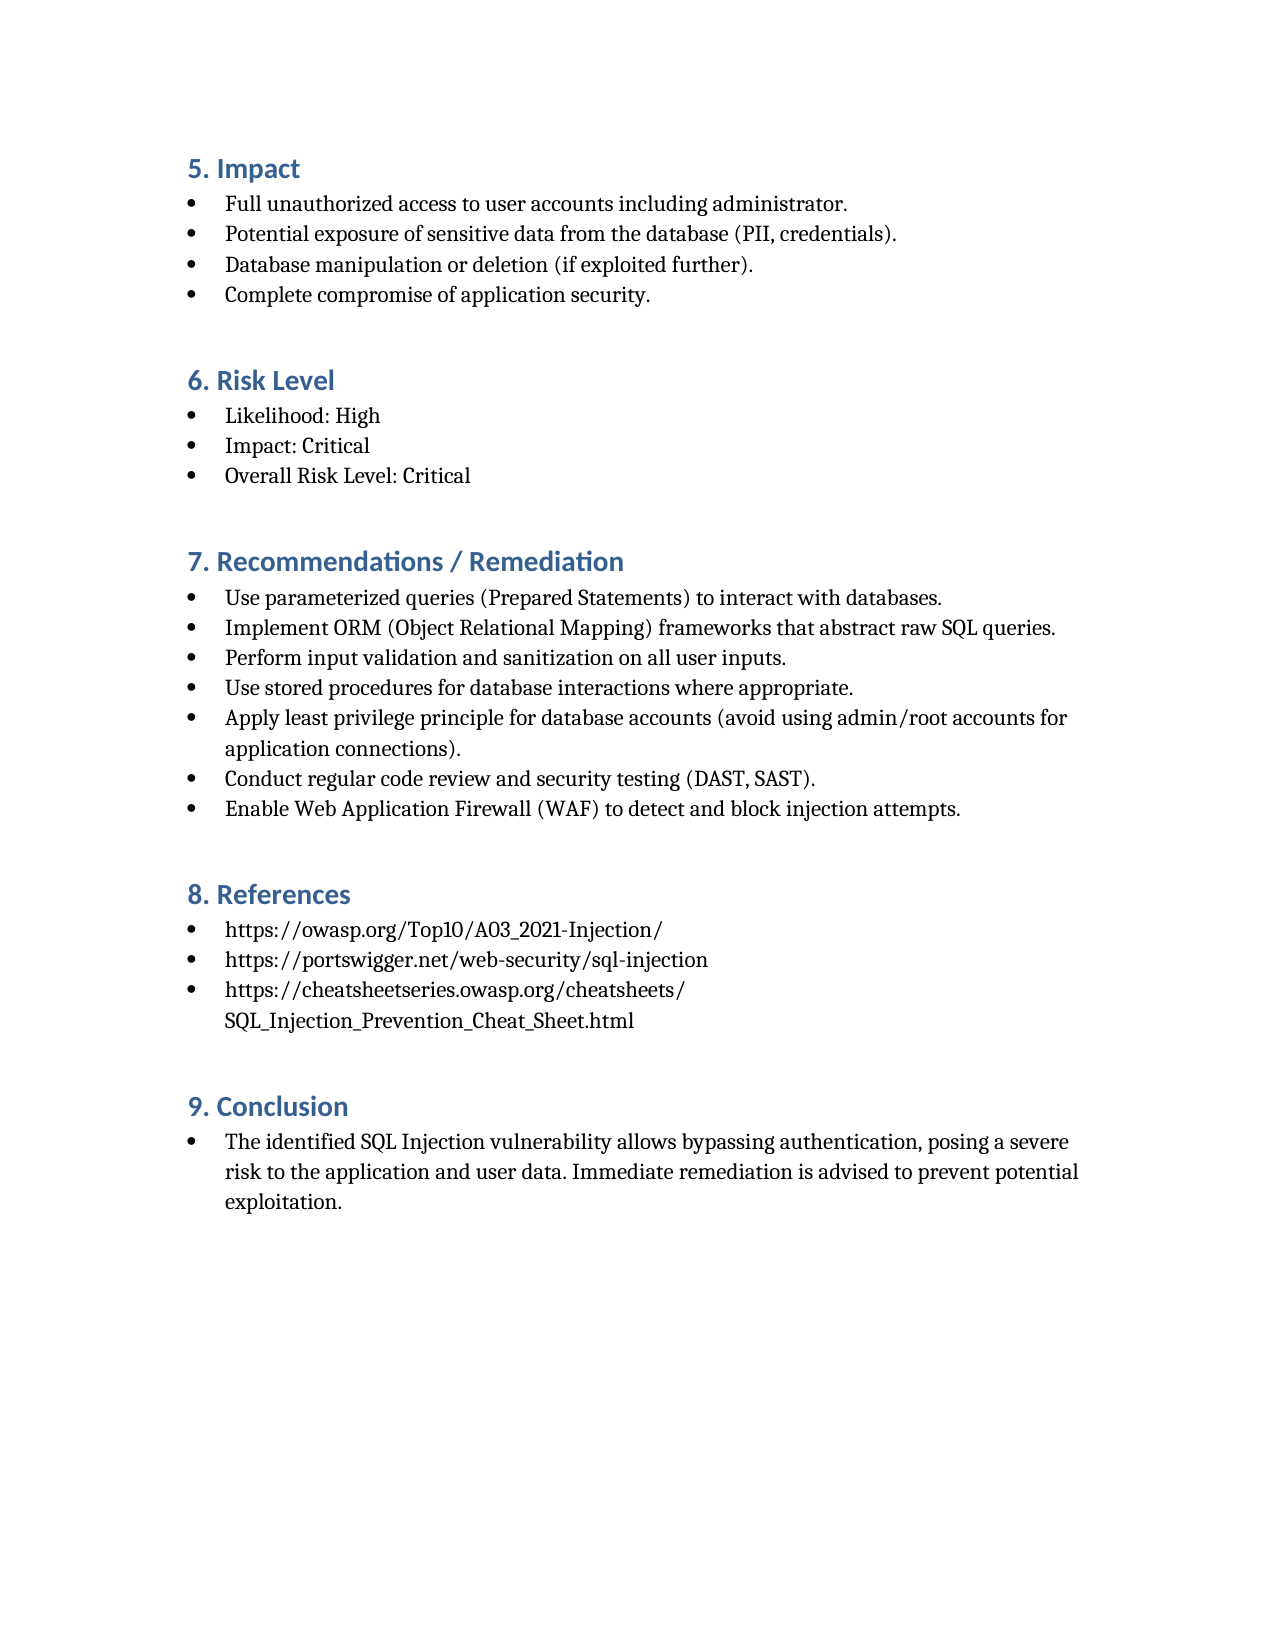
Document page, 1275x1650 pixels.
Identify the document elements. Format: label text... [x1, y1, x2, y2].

list The identified SQL Injection vulnerability allows bypassing authentication, posing a severe risk to the application and user data. Immediate remediation is advised to prevent potential exploitation. [187, 1129, 1087, 1215]
subtitle 5. Impact [187, 150, 1087, 186]
list Database manipulation or deletion (if exploited further). [187, 251, 1087, 278]
subtitle 6. Risk Level [187, 362, 1087, 397]
list Potential exposure of sensitive data from the database (PII, credentials). [187, 221, 1087, 247]
list https://owasp.org/Top10/A03_2021-Injection/ [187, 917, 1087, 943]
list Apply least privilege principle for database accounts (avoid using admin/root accounts for application connections). [187, 705, 1087, 762]
list Use parameterized queries (Prepared Statements) to interact with databases. [187, 584, 1087, 611]
subtitle 9. Conclusion [187, 1088, 1087, 1123]
list Implement ORM (Object Relational Mapping) frameworks that abstract raw SQL queries. [187, 614, 1087, 641]
list Impact: Critical [187, 433, 1087, 459]
list Use stored procedures for database interactions where appropriate. [187, 675, 1087, 701]
list https://portswigger.net/web-security/sql-injection [187, 947, 1087, 973]
list Conduct regular code review and security testing (DAST, SAST). [187, 766, 1087, 792]
list Full unauthorized access to user accounts including administrator. [187, 191, 1087, 217]
list Complete compromise of application security. [187, 282, 1087, 308]
subtitle 7. Recommendations / Remediation [187, 543, 1087, 579]
list https://cheatsheetseries.owasp.org/cheatsheets/SQL_Injection_Prevention_Cheat_Sheet.html [187, 977, 1087, 1034]
list Overall Risk Level: Critical [187, 463, 1087, 489]
subtitle 8. References [187, 876, 1087, 912]
list Likelihood: High [187, 403, 1087, 429]
list Perform input validation and sanitization on all user inputs. [187, 645, 1087, 671]
list Enable Web Application Firewall (WAF) to detect and block injection attempts. [187, 796, 1087, 822]
